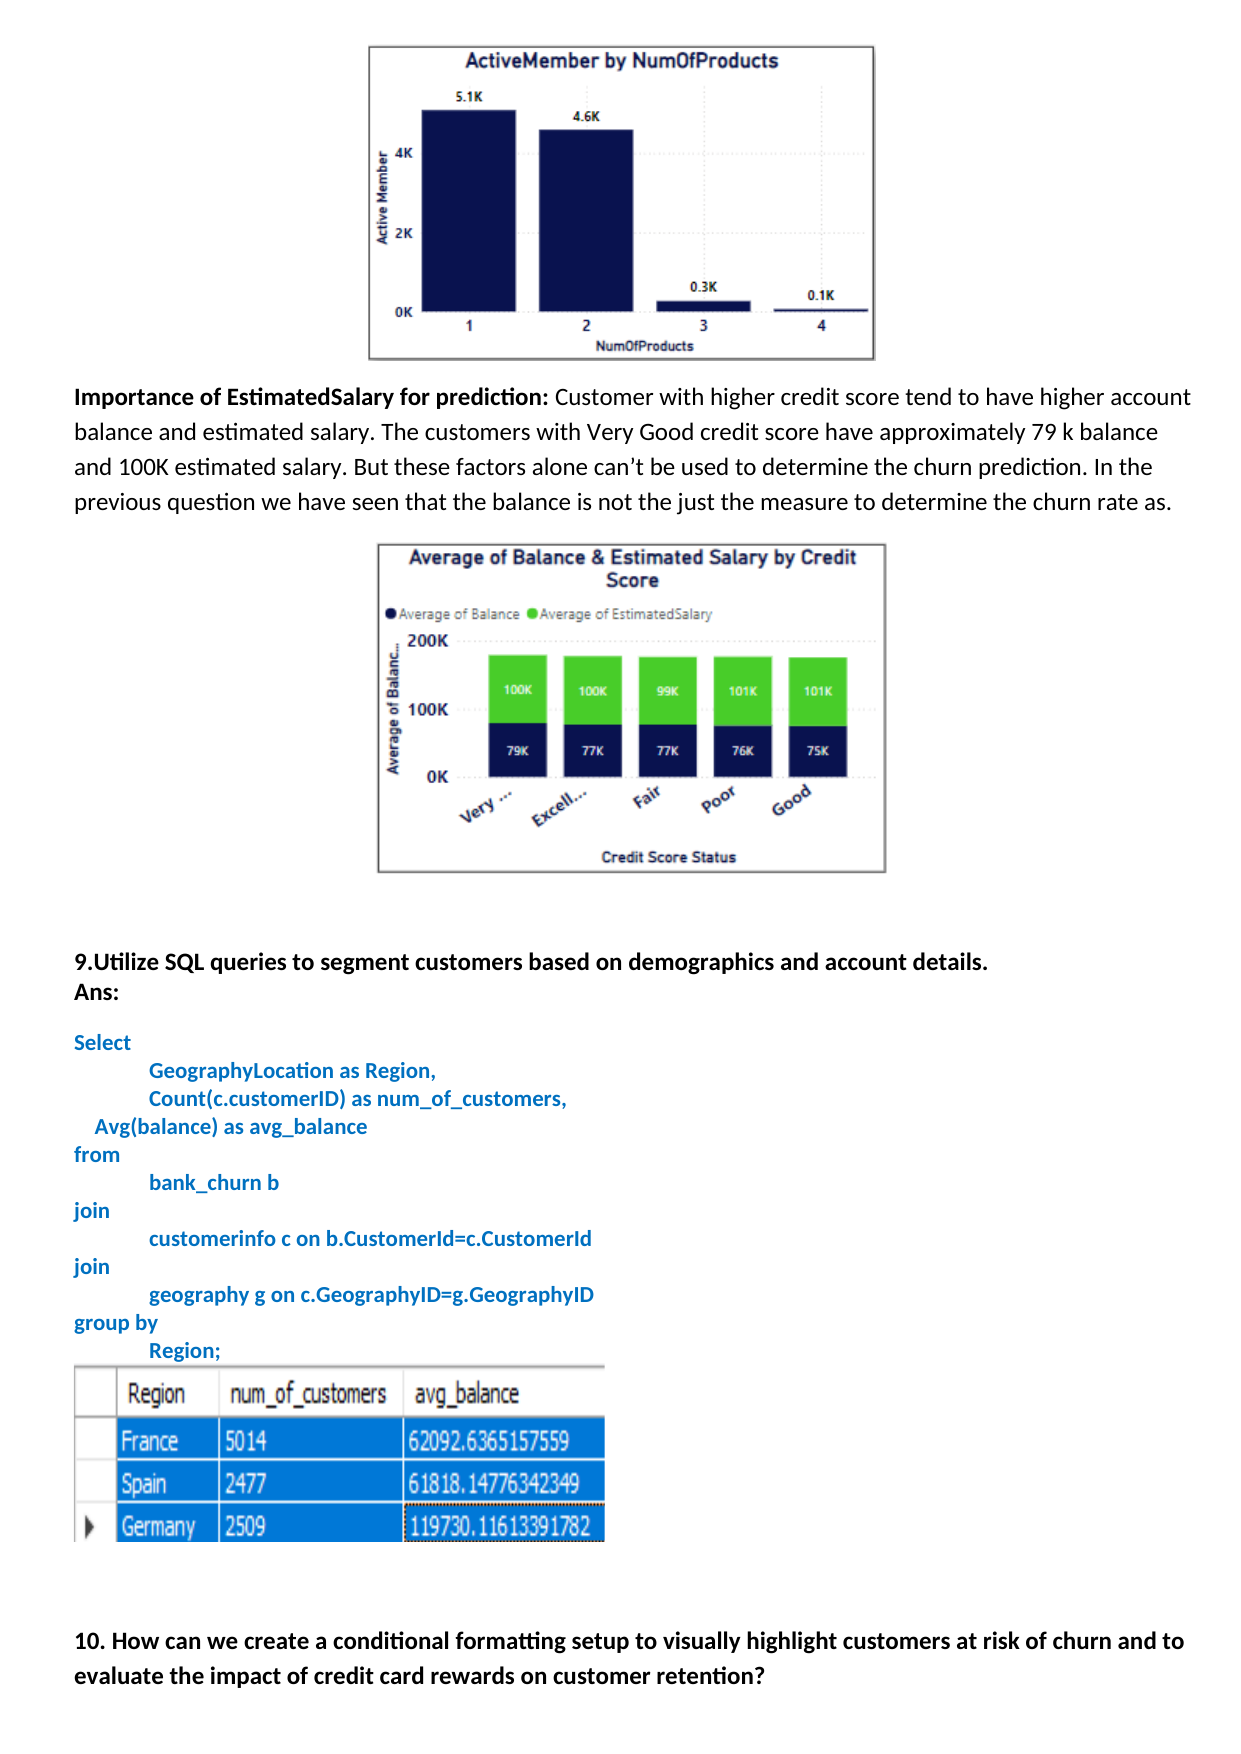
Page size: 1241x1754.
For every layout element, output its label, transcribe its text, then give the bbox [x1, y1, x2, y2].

text group by [74, 1308, 1196, 1336]
text join [74, 1196, 1196, 1224]
text 9.Utilize SQL queries to segment customers based on demographics and account details. Ans: [74, 946, 1196, 1007]
text bank_churn b [74, 1168, 1196, 1196]
text Region; [74, 1336, 1196, 1364]
text Count(c.customerID) as num_of_customers, [74, 1084, 1196, 1112]
text customerinfo c on b.CustomerId=c.CustomerId [74, 1224, 1196, 1252]
picture [373, 542, 889, 874]
text Avg(balance) as avg_balance [74, 1112, 1196, 1140]
text Select [74, 1028, 1196, 1056]
text geography g on c.GeographyID=g.GeographyID [74, 1280, 1196, 1308]
text from [74, 1140, 1196, 1168]
text join [74, 1252, 1196, 1280]
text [74, 1625, 1196, 1691]
text Importance of EstimatedSalary for prediction: Customer with higher credit score tend to have higher account balance and estimated salary. The customers with Very Good credit score have approximately 79 k balance and 100K estimated salary. But these factors alone can’t be used to determine the churn prediction. In the previous question we have seen that the balance is not the just the measure to determine the churn rate as. [74, 381, 1196, 517]
text GeographyLocation as Region, [74, 1056, 1196, 1084]
picture [73, 1363, 605, 1542]
picture [368, 44, 876, 361]
